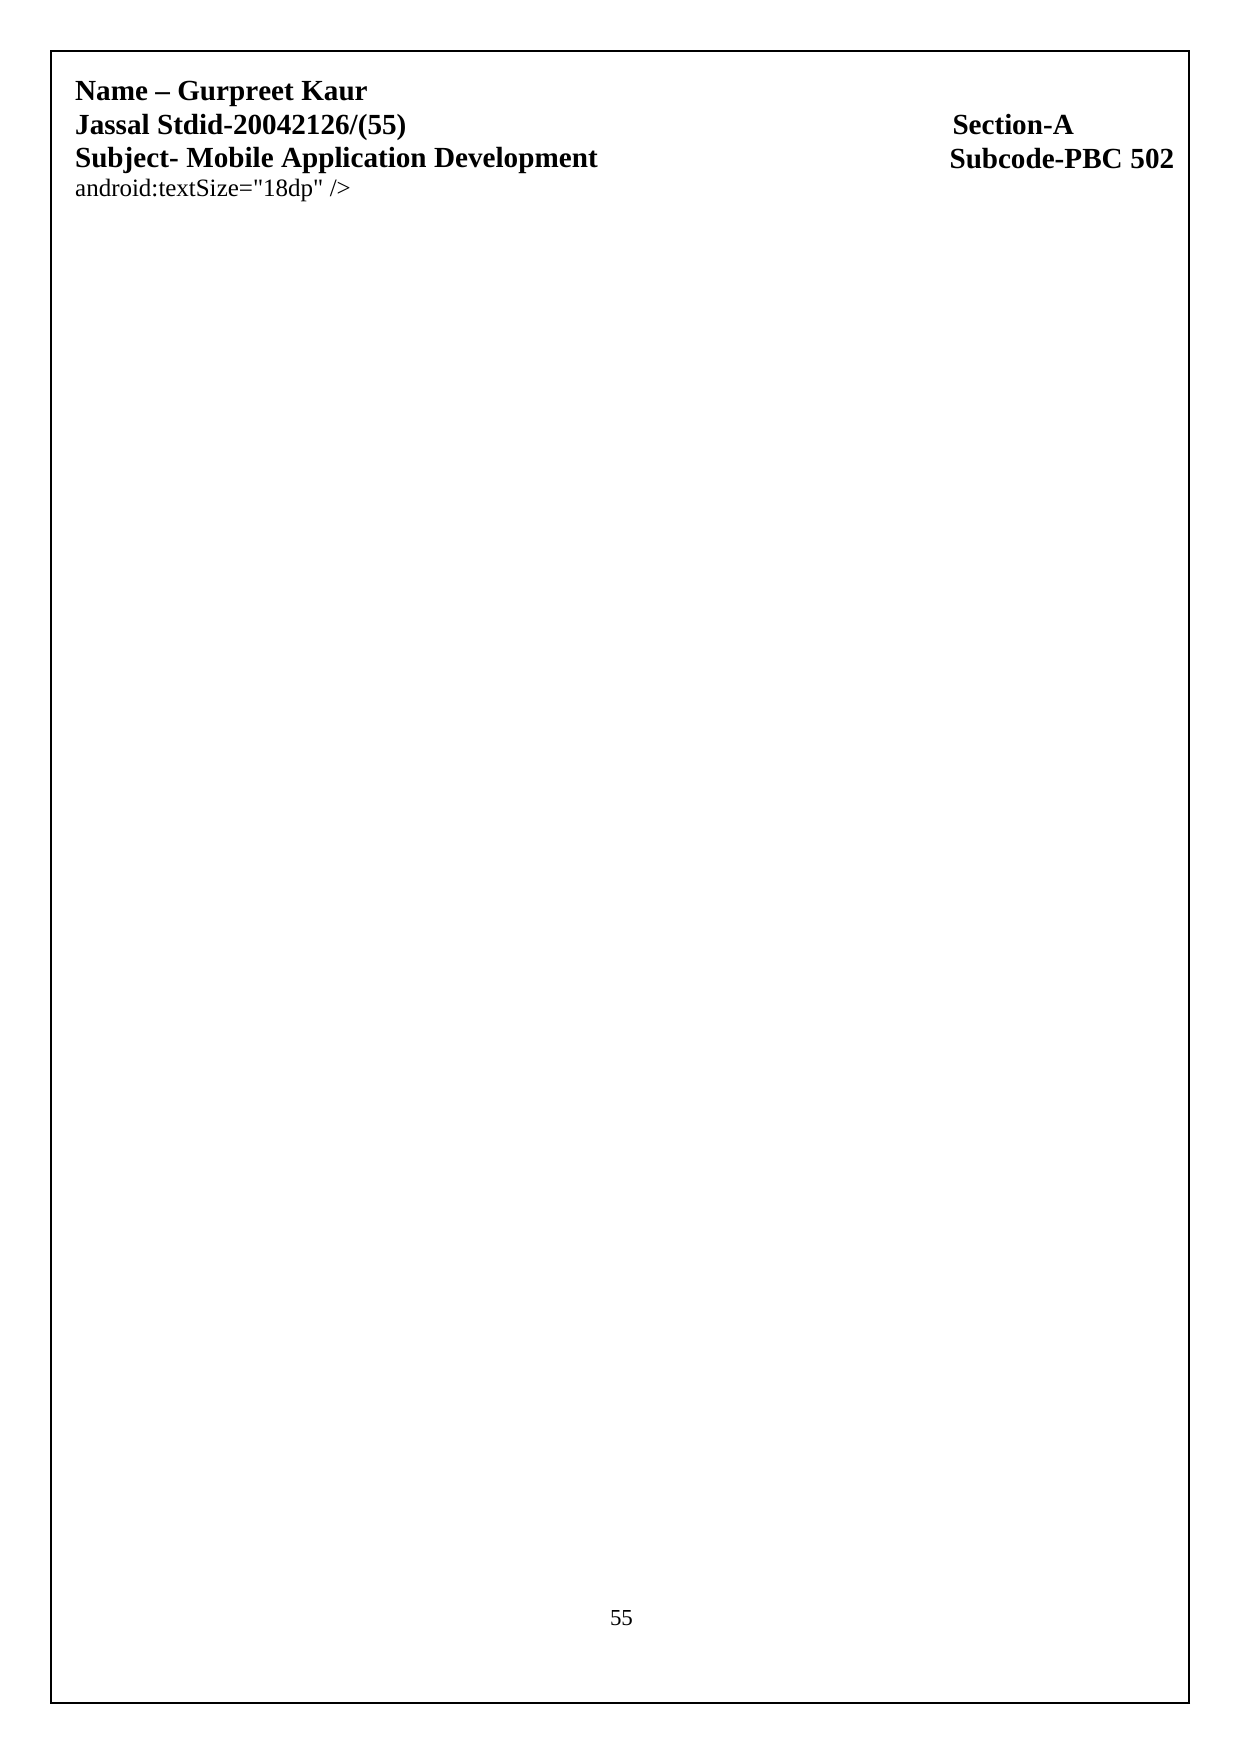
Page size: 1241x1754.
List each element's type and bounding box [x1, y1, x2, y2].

text [75, 173, 468, 202]
